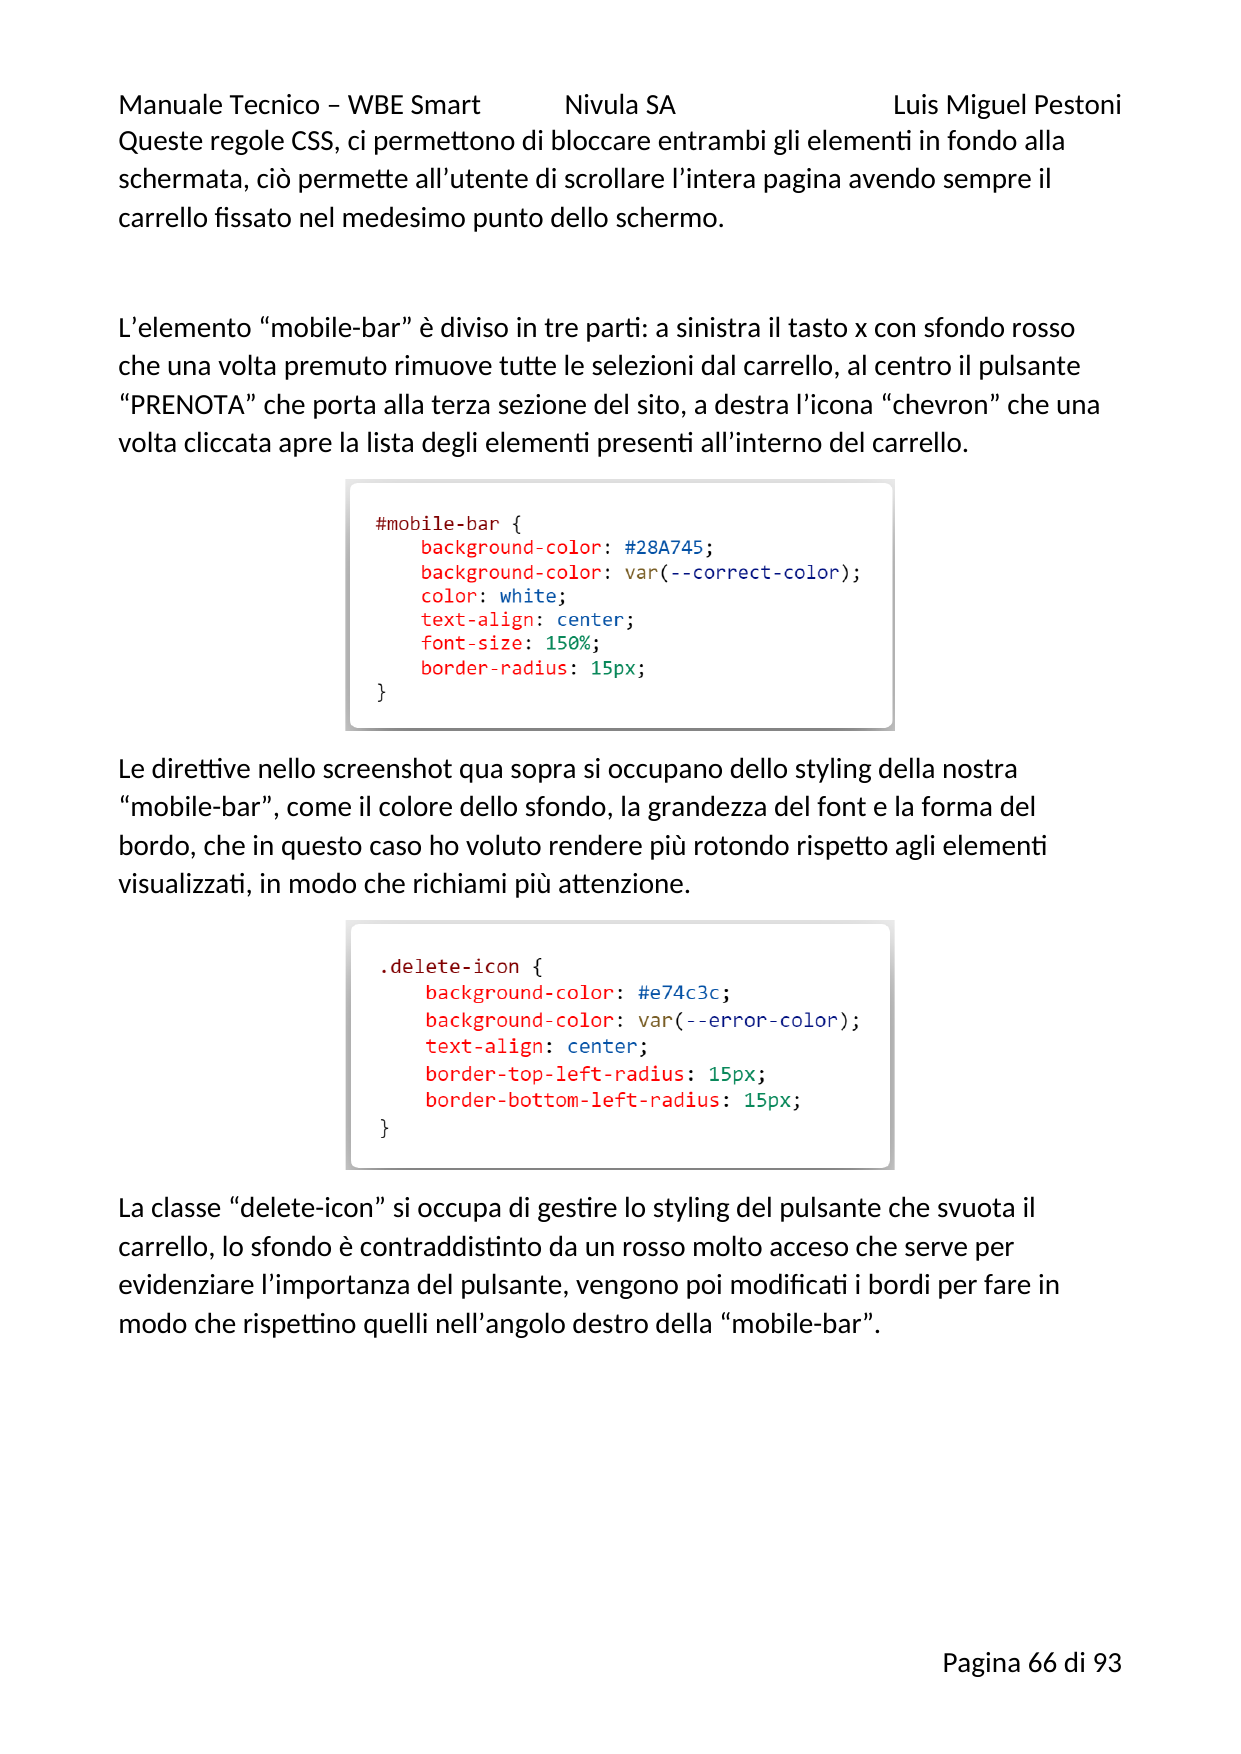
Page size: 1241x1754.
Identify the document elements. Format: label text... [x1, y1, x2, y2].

picture [345, 920, 895, 1170]
text Queste regole CSS, ci permettono di bloccare entrambi gli elementi in fondo alla schermata, ciò permette all’utente di scrollare l’intera pagina avendo sempre il carrello fissato nel medesimo punto dello schermo. [118, 122, 1122, 234]
text Le direttive nello screenshot qua sopra si occupano dello styling della nostra “mobile-bar”, come il colore dello sfondo, la grandezza del font e la forma del bordo, che in questo caso ho voluto rendere più rotondo rispetto agli elementi visualizzati, in modo che richiami più attenzione. [118, 750, 1122, 901]
picture [345, 479, 895, 731]
text L’elemento “mobile-bar” è diviso in tre parti: a sinistra il tasto x con sfondo rosso che una volta premuto rimuove tutte le selezioni dal carrello, al centro il pulsante “PRENOTA” che porta alla terza sezione del sito, a destra l’icona “chevron” che una volta cliccata apre la lista degli elementi presenti all’interno del carrello. [118, 309, 1122, 460]
text La classe “delete-icon” si occupa di gestire lo styling del pulsante che svuota il carrello, lo sfondo è contraddistinto da un rosso molto acceso che serve per evidenziare l’importanza del pulsante, vengono poi modificati i bordi per fare in modo che rispettino quelli nell’angolo destro della “mobile-bar”. [118, 1189, 1122, 1340]
